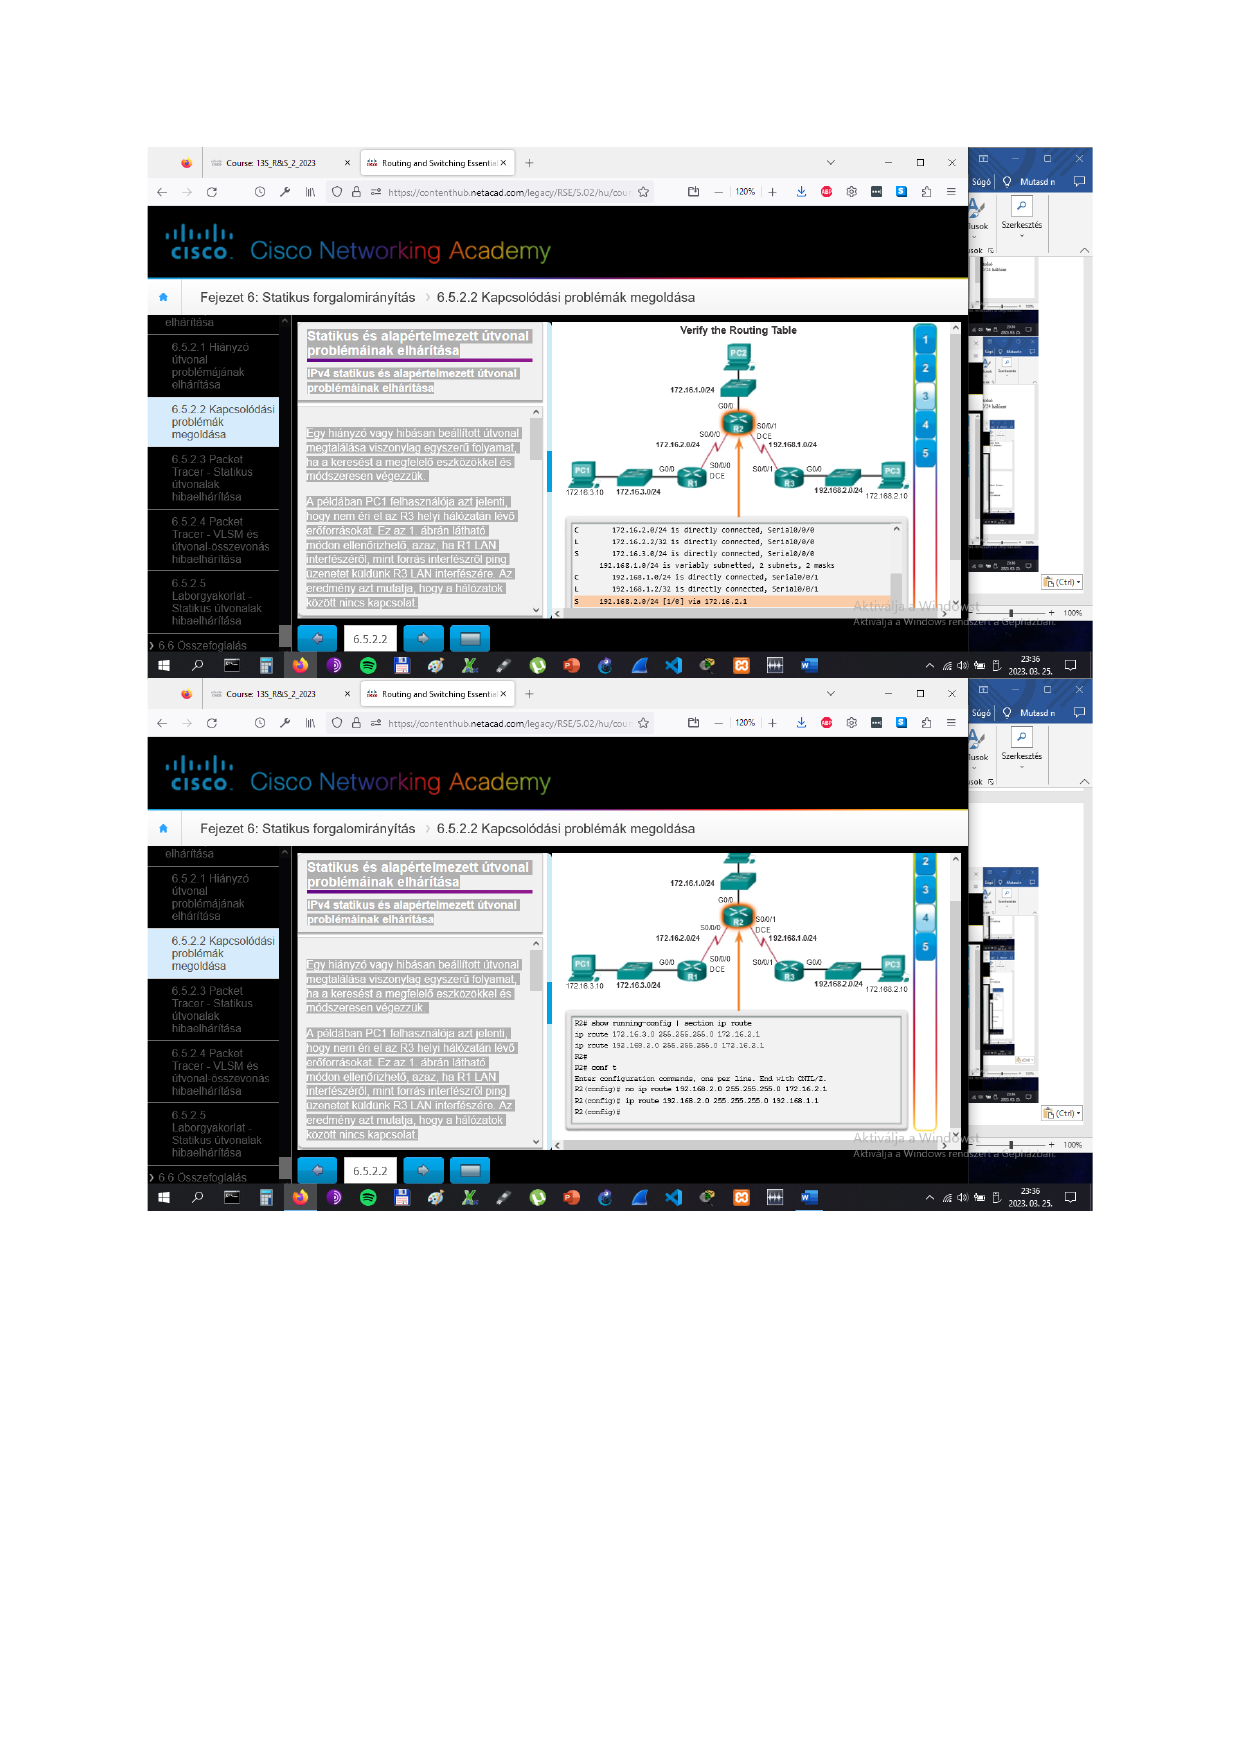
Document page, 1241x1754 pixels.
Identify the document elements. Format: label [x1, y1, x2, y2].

picture [147, 147, 1093, 1211]
